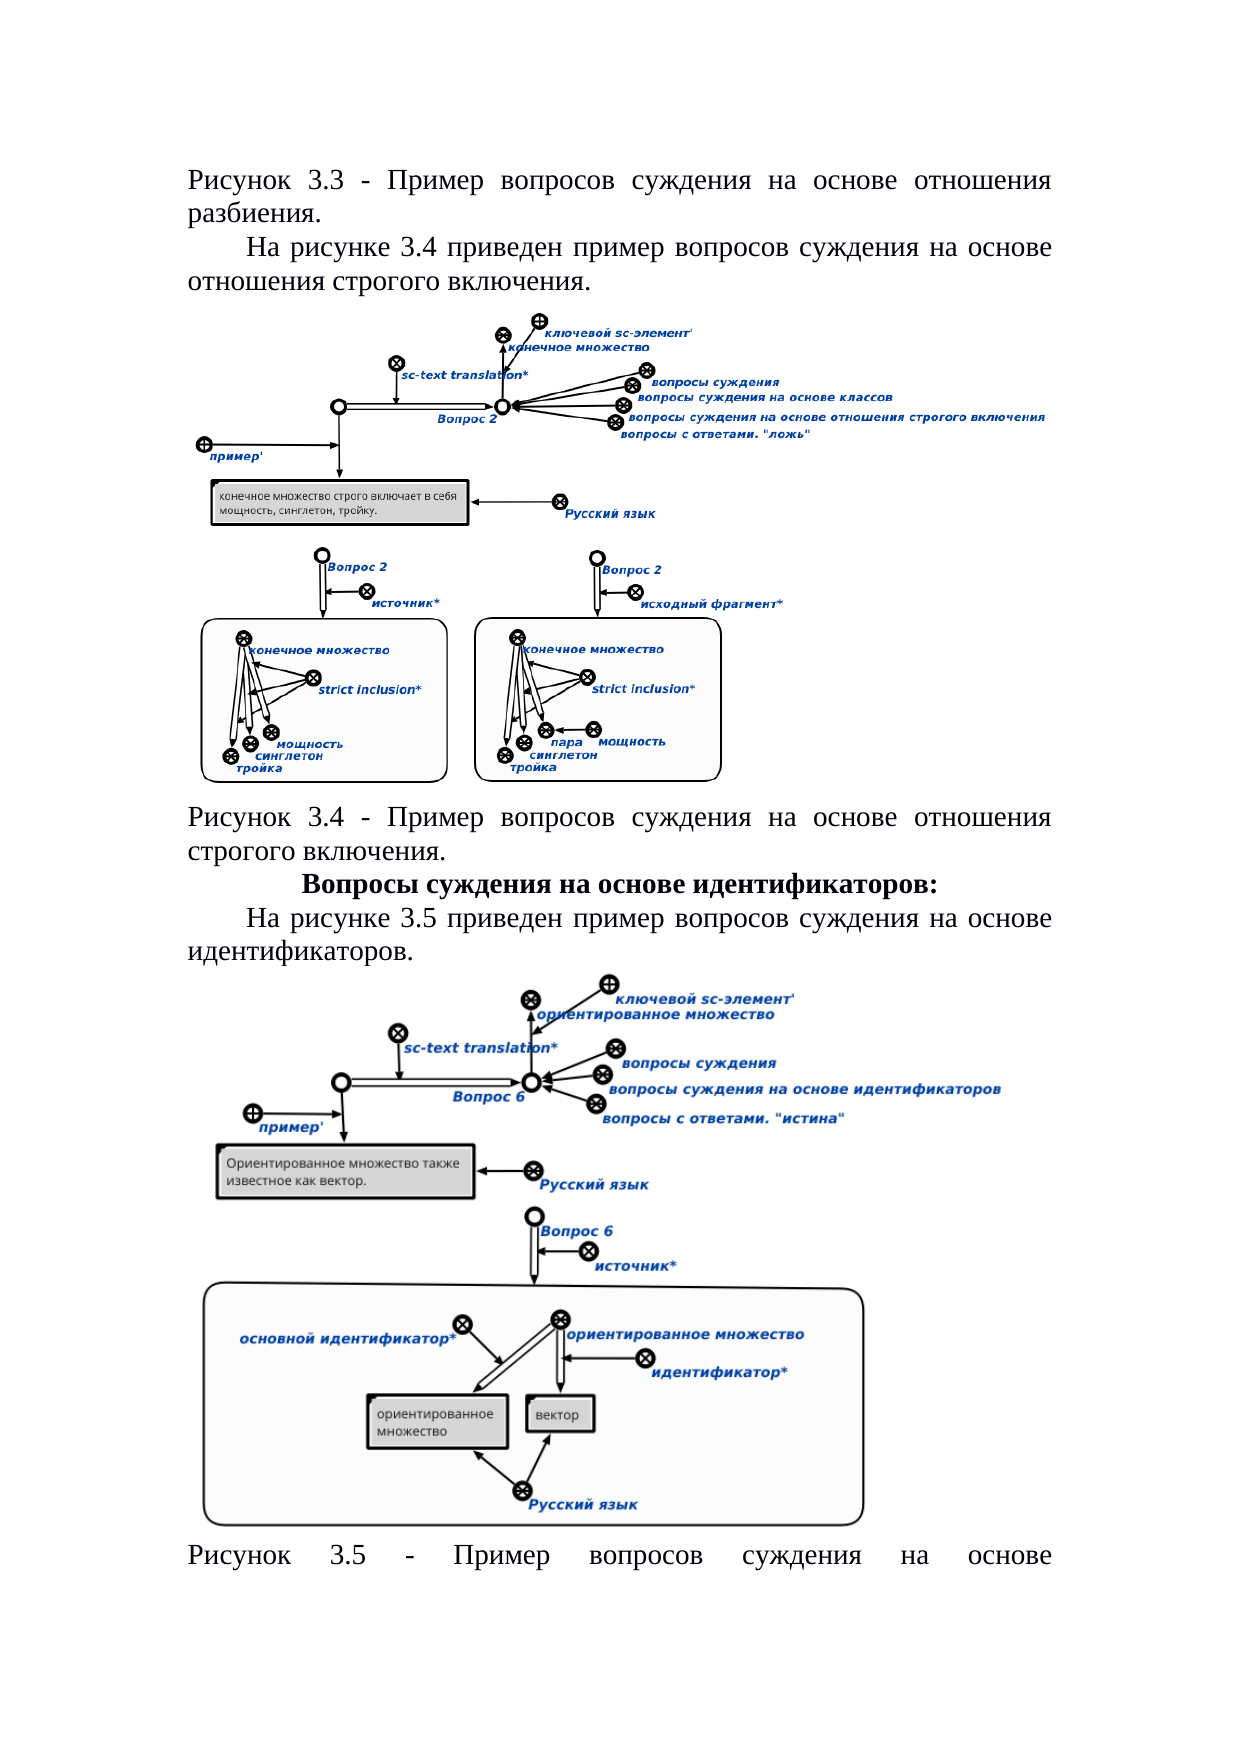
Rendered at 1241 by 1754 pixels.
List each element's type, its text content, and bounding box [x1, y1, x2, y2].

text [187, 1537, 1053, 1571]
text Рисунок 3.4 - Пример вопросов суждения на основе отношения строгого включения. [187, 799, 1053, 866]
text Рисунок 3.3 - Пример вопросов суждения на основе отношения разбиения. [187, 162, 1053, 229]
text На рисунке 3.5 приведен пример вопросов суждения на основе идентификаторов. [187, 900, 1053, 967]
picture [187, 308, 1053, 796]
text Вопросы суждения на основе идентификаторов: [187, 866, 1053, 900]
picture [187, 966, 1016, 1542]
text На рисунке 3.4 приведен пример вопросов суждения на основе отношения строгого включения. [187, 229, 1053, 296]
